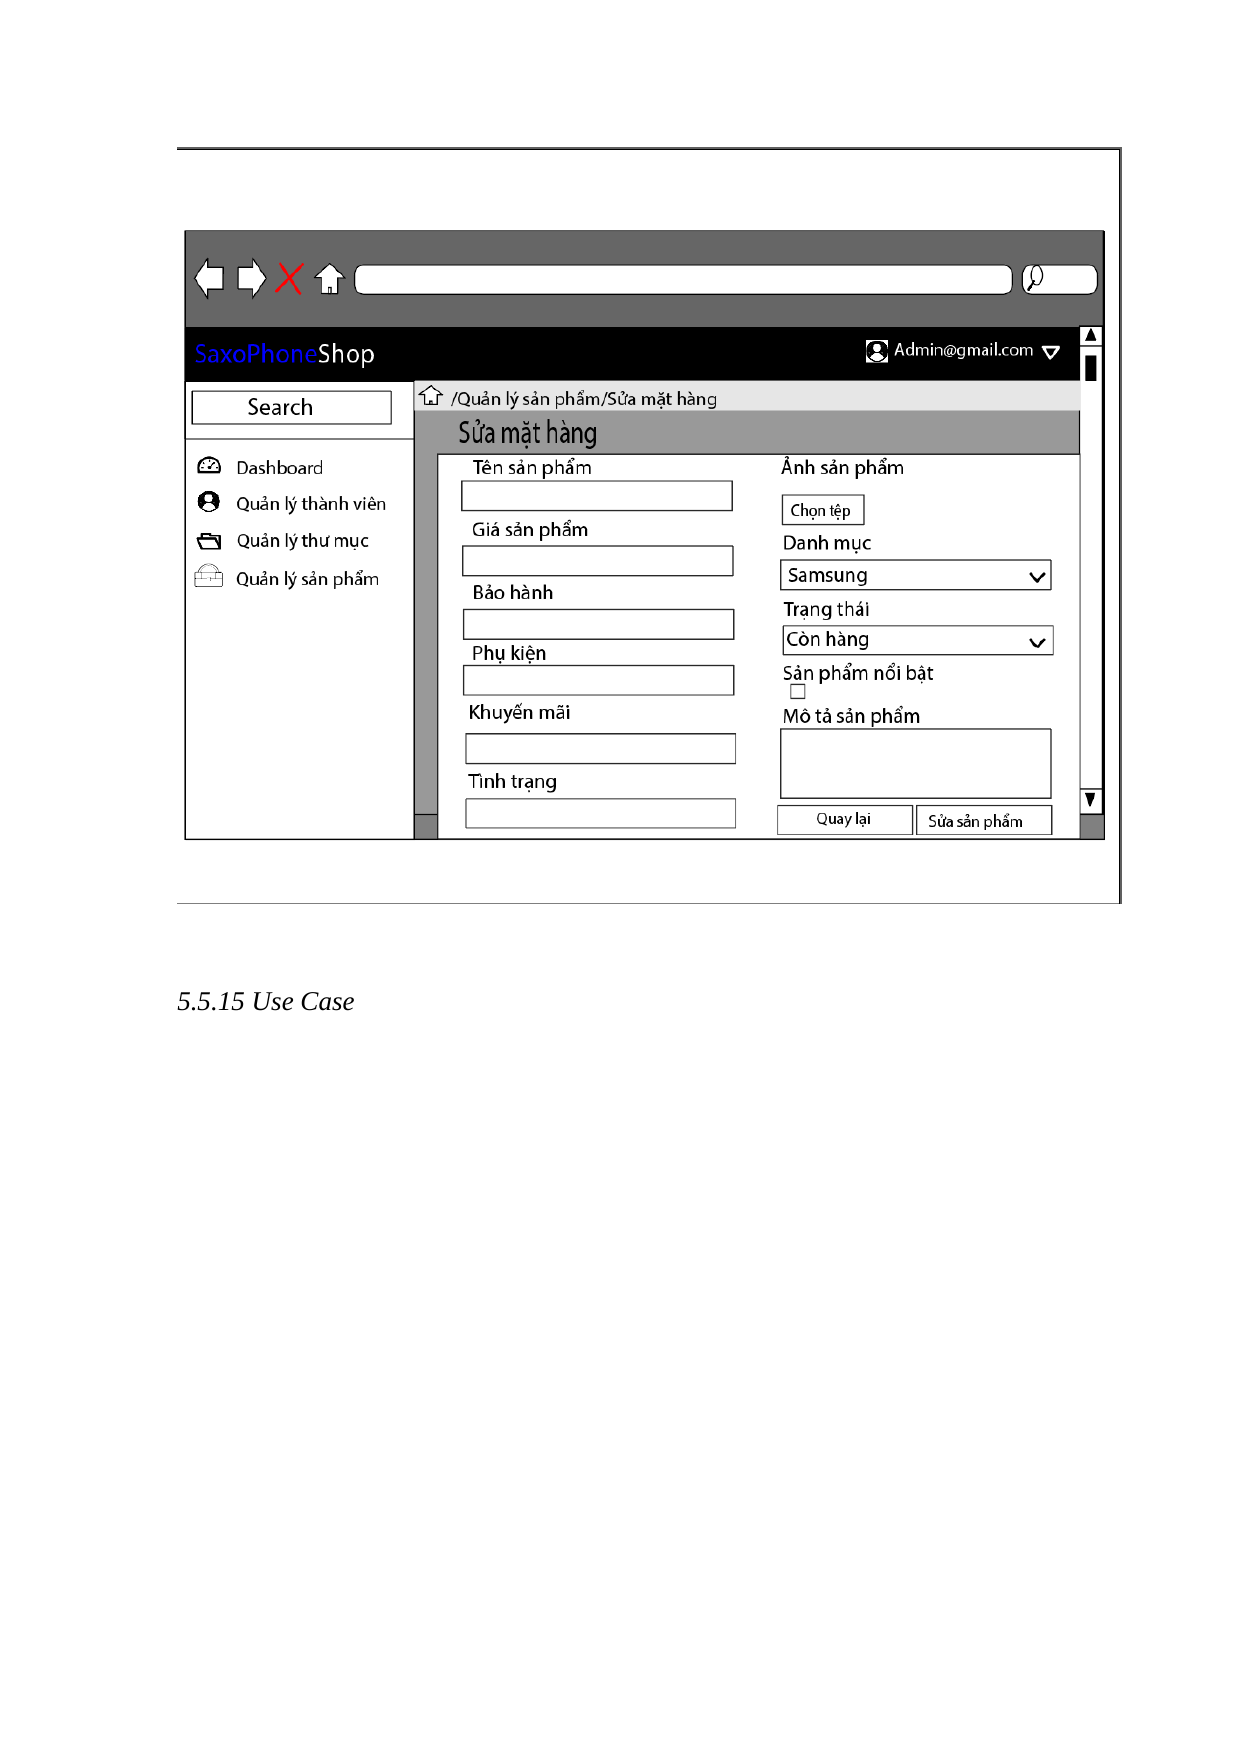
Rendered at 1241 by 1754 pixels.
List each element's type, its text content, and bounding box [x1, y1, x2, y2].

picture [177, 147, 1122, 904]
text 5.5.15 Use Case [177, 985, 1122, 1016]
